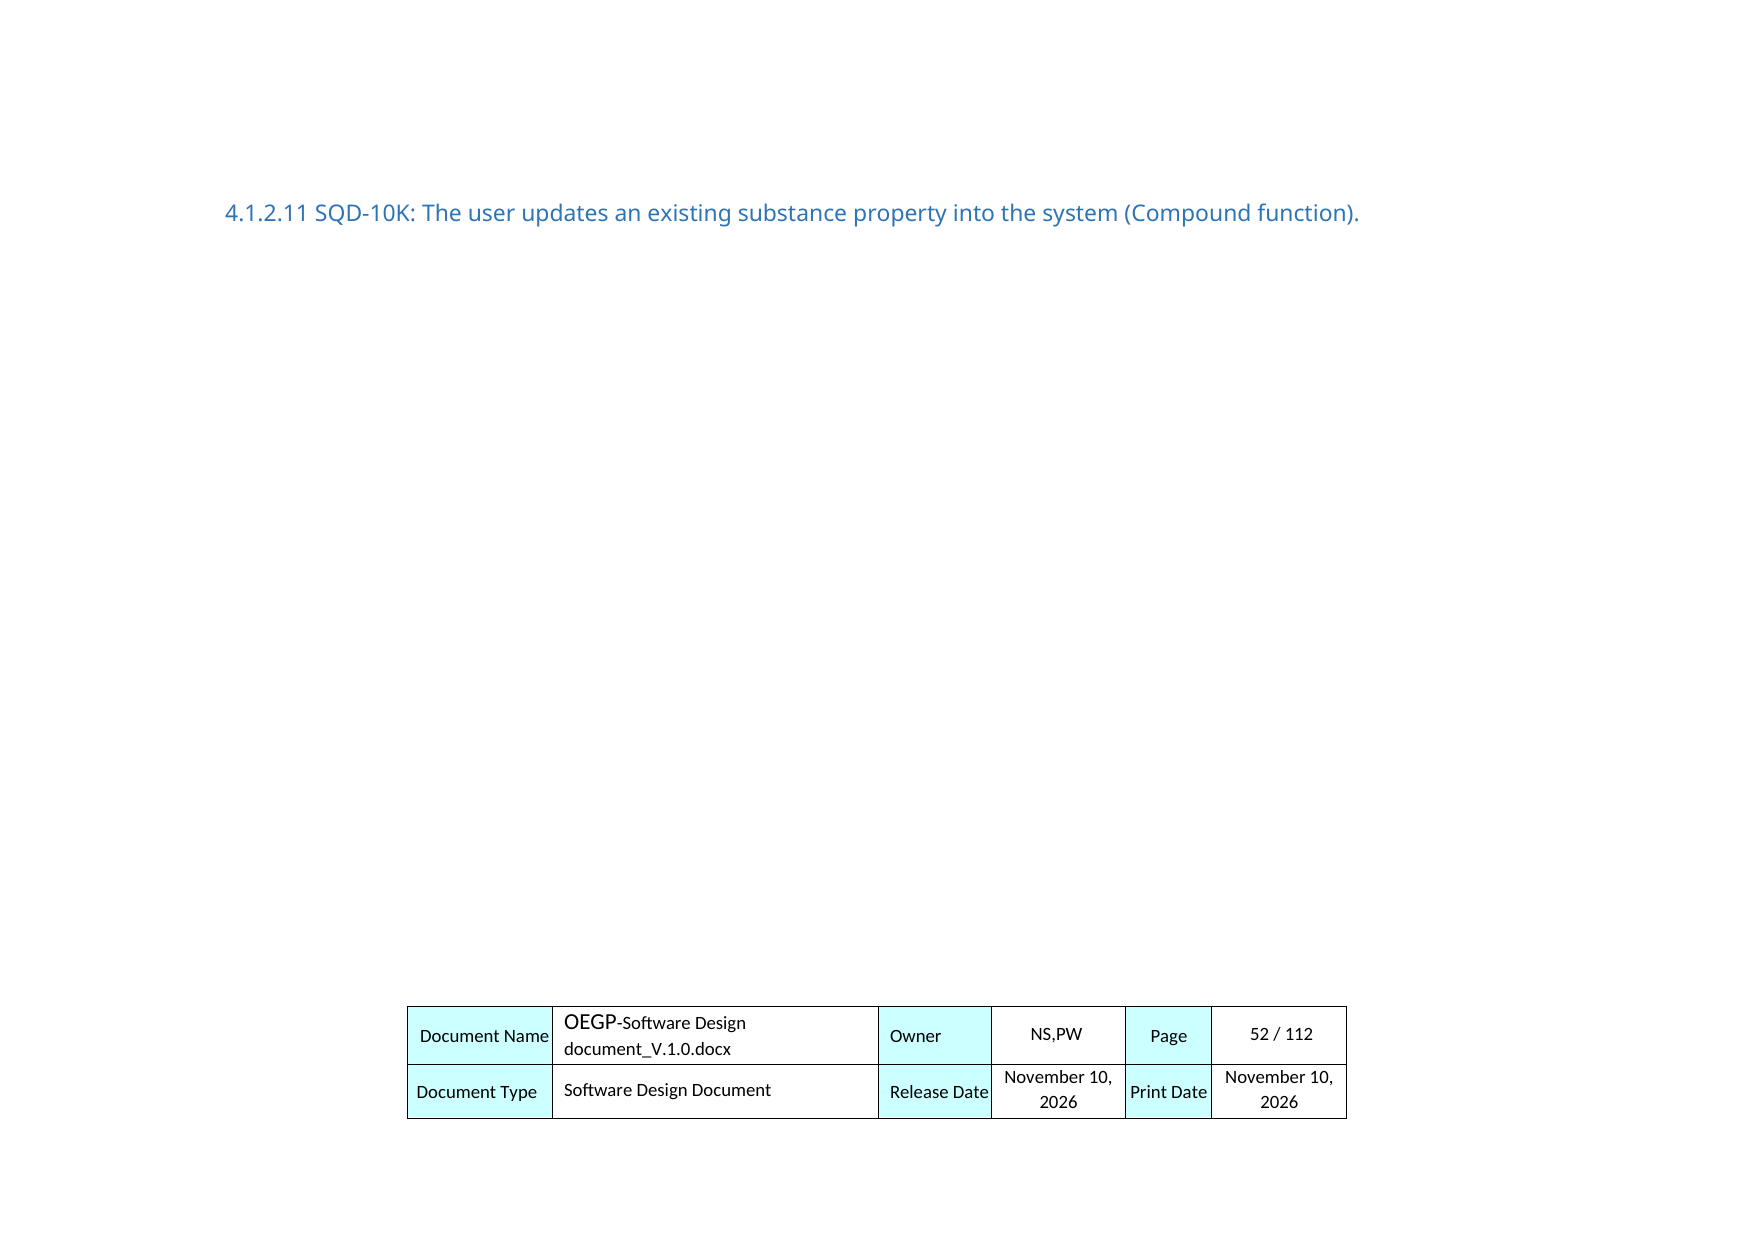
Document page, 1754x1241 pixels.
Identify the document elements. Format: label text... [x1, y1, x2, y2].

subtitle 4.1.2.11 SQD-10K: The user updates an existing substance property into the system (Compound function). [150, 197, 1604, 228]
